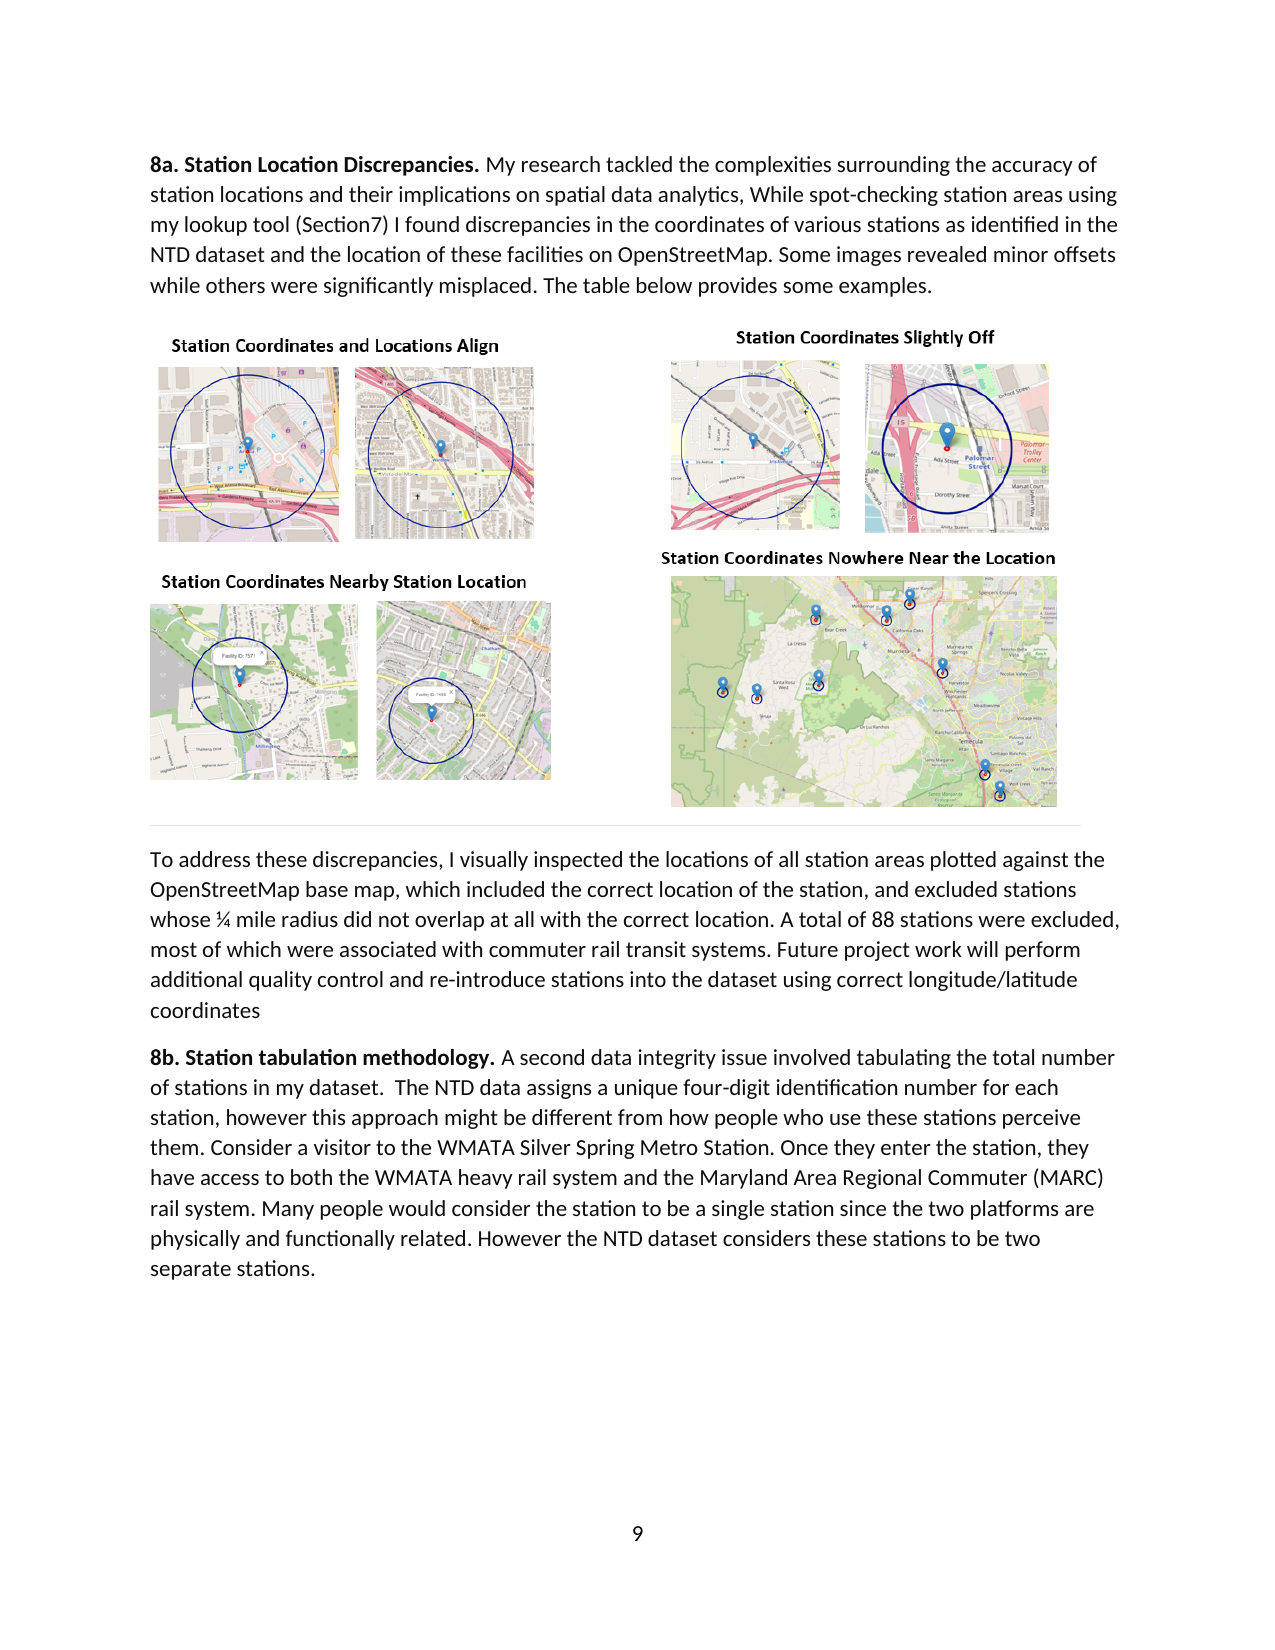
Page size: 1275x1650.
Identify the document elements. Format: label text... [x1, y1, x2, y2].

text 8b. Station tabulation methodology. A second data integrity issue involved tabulating the total number of stations in my dataset. The NTD data assigns a unique four-digit identification number for each station, however this approach might be different from how people who use these stations perceive them. Consider a visitor to the WMATA Silver Spring Metro Station. Once they enter the station, they have access to both the WMATA heavy rail system and the Maryland Area Regional Commuter (MARC) rail system. Many people would consider the station to be a single station since the two platforms are physically and functionally related. However the NTD dataset considers these stations to be two separate stations. [150, 1043, 1125, 1282]
text 8a. Station Location Discrepancies. My research tackled the complexities surrounding the accuracy of station locations and their implications on spatial data analytics, While spot-checking station areas using my lookup tool (Section7) I found discrepancies in the coordinates of various stations as identified in the NTD dataset and the location of these facilities on OpenStreetMap. Some images revealed minor offsets while others were significantly misplaced. The table below provides some examples. [150, 150, 1125, 299]
picture [150, 317, 1082, 826]
text To address these discrepancies, I visually inspected the locations of all station areas plotted against the OpenStreetMap base map, which included the correct location of the station, and excluded stations whose ¼ mile radius did not overlap at all with the correct location. A total of 88 stations were excluded, most of which were associated with commuter rail transit systems. Future project work will perform additional quality control and re-introduce stations into the dataset using correct longitude/latitude coordinates [150, 845, 1125, 1024]
